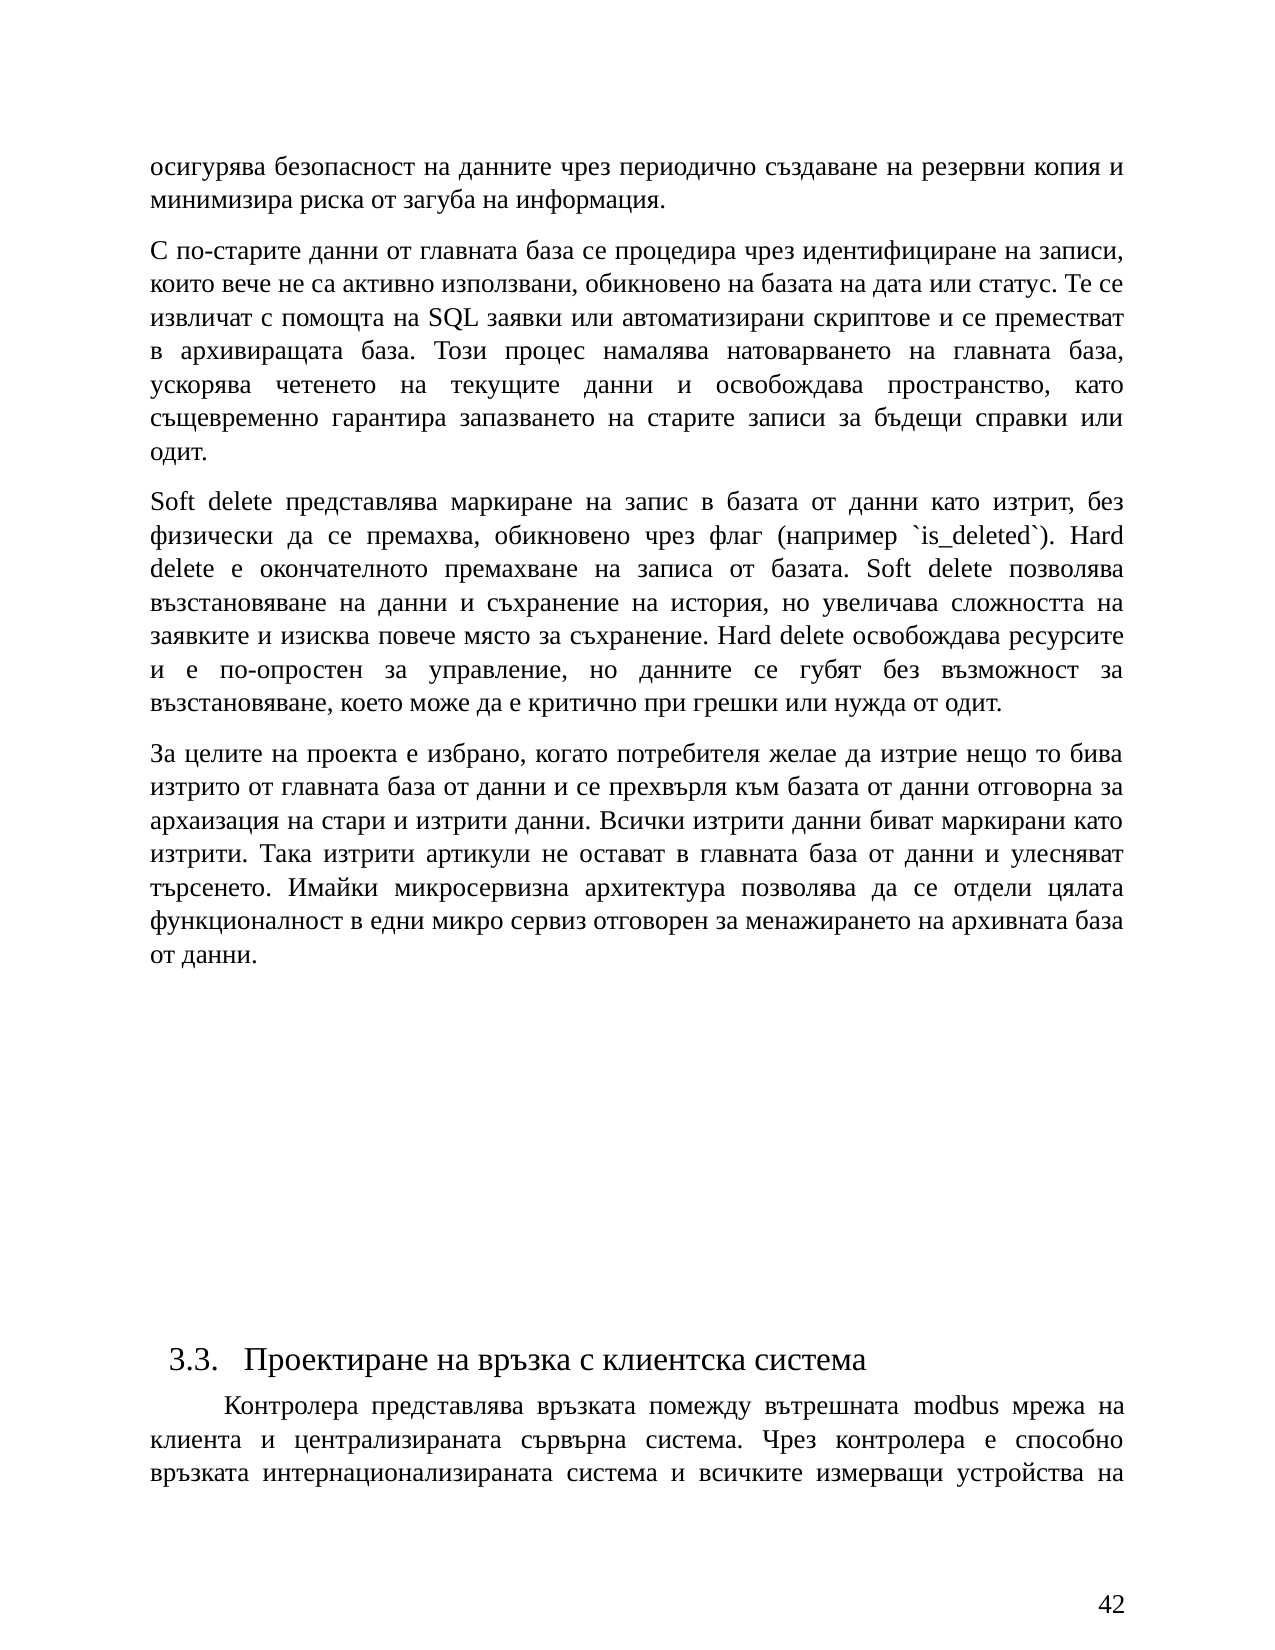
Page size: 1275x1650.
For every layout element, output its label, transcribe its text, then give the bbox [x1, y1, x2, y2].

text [150, 1389, 1125, 1487]
text За целите на проекта е избрано, когато потребителя желае да изтрие нещо то бива изтрито от главната база от данни и се прехвърля към базата от данни отговорна за архаизация на стари и изтрити данни. Всички изтрити данни биват маркирани като изтрити. Така изтрити артикули не остават в главната база от данни и улесняват търсенето. Имайки микросервизна архитектура позволява да се отдели цялата функционалност в едни микро сервиз отговорен за менажирането на архивната база от данни. [150, 737, 1125, 969]
subtitle Проектиране на връзка с клиентска система [169, 1339, 1125, 1378]
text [150, 150, 1125, 215]
text С по-старите данни от главната база се процедира чрез идентифициране на записи, които вече не са активно използвани, обикновено на базата на дата или статус. Те се извличат с помощта на SQL заявки или автоматизирани скриптове и се преместват в архивиращата база. Този процес намалява натоварването на главната база, ускорява четенето на текущите данни и освобождава пространство, като същевременно гарантира запазването на старите записи за бъдещи справки или одит. [150, 234, 1125, 466]
text Soft delete представлява маркиране на запис в базата от данни като изтрит, без физически да се премахва, обикновено чрез флаг (например `is_deleted`). Hard delete е окончателното премахване на записа от базата. Soft delete позволява възстановяване на данни и съхранение на история, но увеличава сложността на заявките и изисква повече място за съхранение. Hard delete освобождава ресурсите и е по-опростен за управление, но данните се губят без възможност за възстановяване, което може да е критично при грешки или нужда от одит. [150, 485, 1125, 718]
